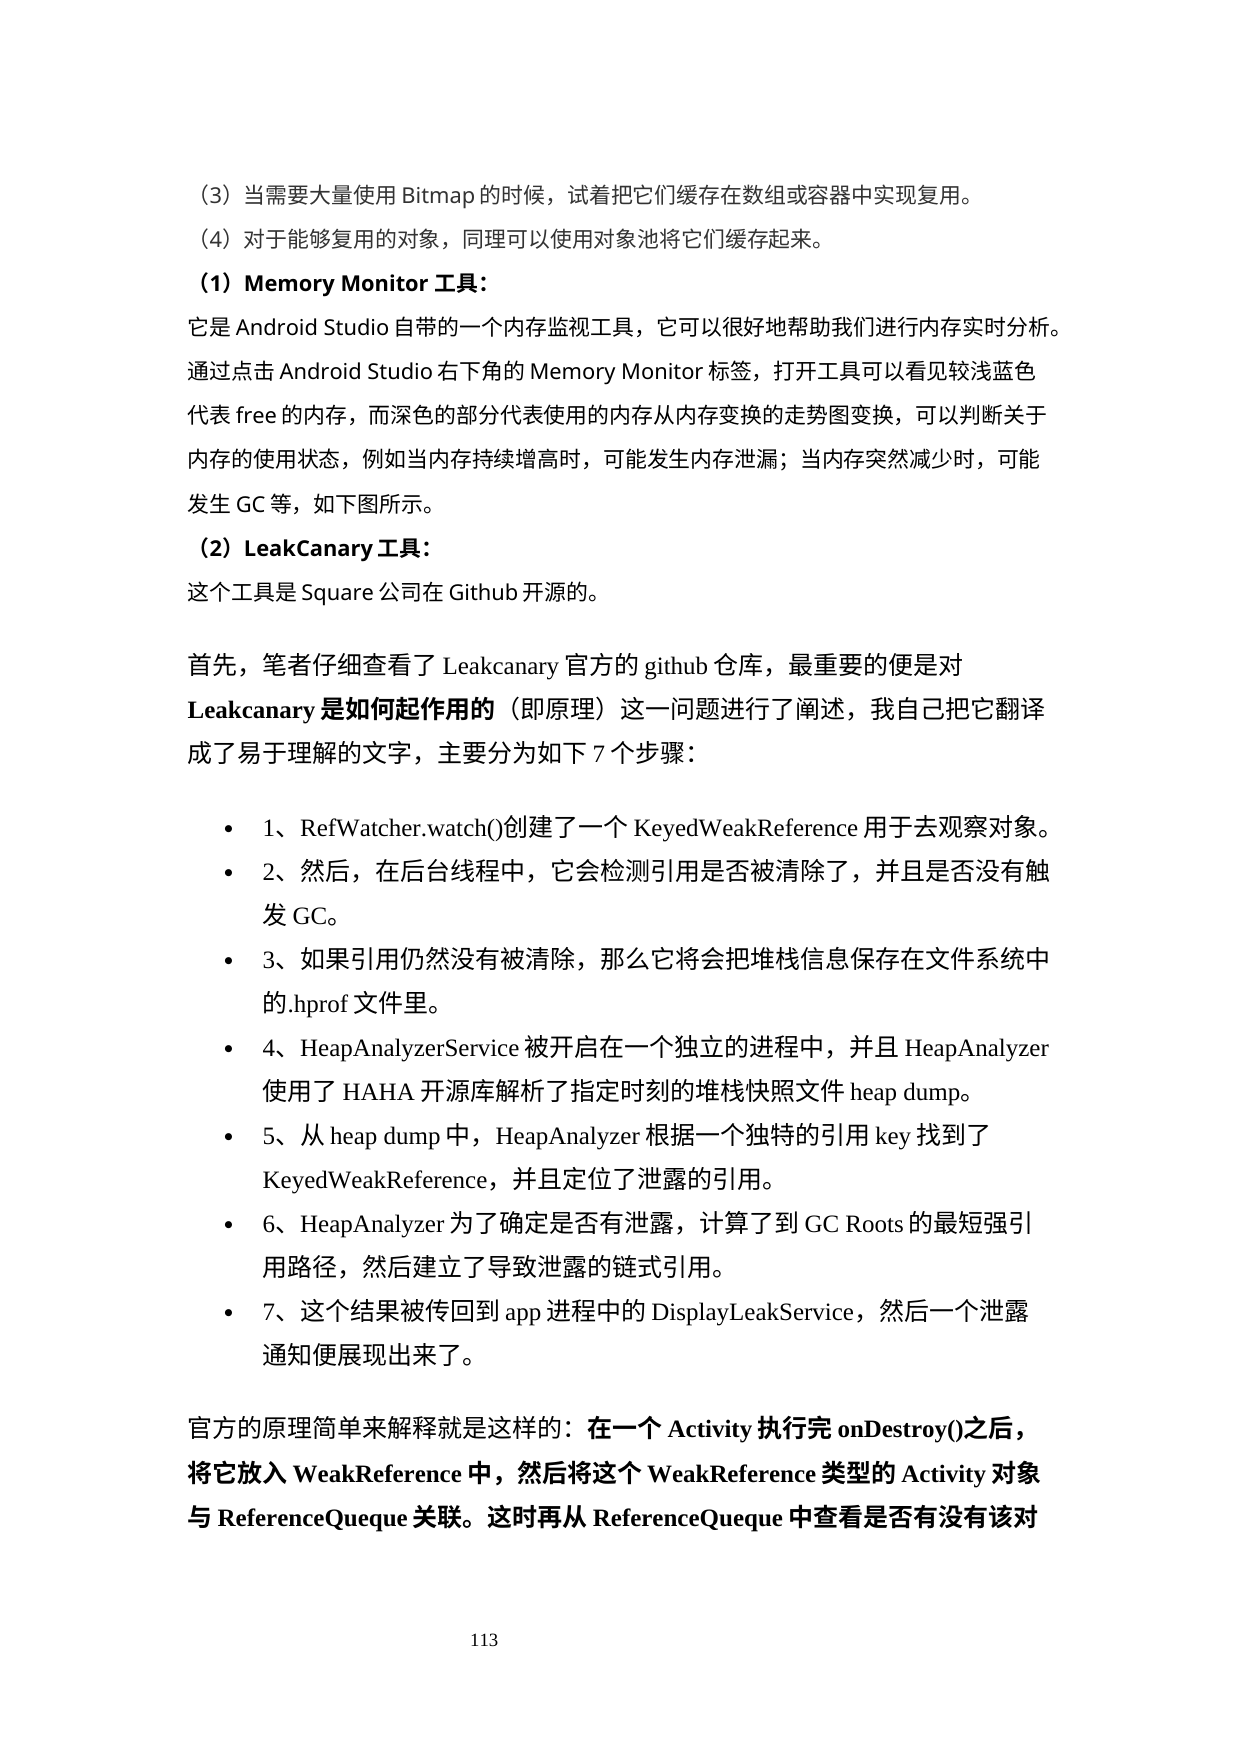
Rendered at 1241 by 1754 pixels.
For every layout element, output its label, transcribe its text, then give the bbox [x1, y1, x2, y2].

list 5、从heap dump中，HeapAnalyzer根据一个独特的引用key找到了KeyedWeakReference，并且定位了泄露的引用。 [225, 1244, 1053, 1332]
text （1）Memory Monitor 工具： [187, 392, 1053, 436]
list 4、HeapAnalyzerService被开启在一个独立的进程中，并且HeapAnalyzer使用了HAHA开源库解析了指定时刻的堆栈快照文件heap dump。 [225, 1156, 1053, 1244]
text （3）当需要大量使用Bitmap的时候，试着把它们缓存在数组或容器中实现复用。 [187, 304, 1053, 348]
text 它是Android Studio自带的一个内存监视工具，它可以很好地帮助我们进行内存实时分析。通过点击Android Studio右下角的Memory Monitor标签，打开工具可以看见较浅蓝色代表free的内存，而深色的部分代表使用的内存从内存变换的走势图变换，可以判断关于内存的使用状态，例如当内存持续增高时，可能发生内存泄漏；当内存突然减少时，可能发生GC等，如下图所示。 [187, 436, 1053, 657]
list 2、然后，在后台线程中，它会检测引用是否被清除了，并且是否没有触发GC。 [225, 979, 1053, 1067]
text （4）对于能够复用的对象，同理可以使用对象池将它们缓存起来。 [187, 348, 1053, 392]
text （1）尽量避免在循环体内创建对象，应该把对象创建移到循环体外。 [187, 172, 1053, 216]
text （2）LeakCanary工具： [187, 657, 1053, 701]
list 6、HeapAnalyzer为了确定是否有泄露，计算了到GC Roots的最短强引用路径，然后建立了导致泄露的链式引用。 [225, 1332, 1053, 1420]
text 这个工具是Square公司在Github开源的。 [187, 701, 1053, 745]
text （2）注意自定义View的onDraw()方法会被频繁调用，所以在这里面不应该频繁的创建对象。 [187, 216, 1053, 304]
list 7、这个结果被传回到app进程中的DisplayLeakService，然后一个泄露通知便展现出来了。 [225, 1420, 1053, 1508]
list 3、如果引用仍然没有被清除，那么它将会把堆栈信息保存在文件系统中的.hprof文件里。 [225, 1067, 1053, 1156]
list 1、RefWatcher.watch()创建了一个KeyedWeakReference用于去观察对象。 [225, 935, 1053, 979]
text 首先，笔者仔细查看了Leakcanary官方的github仓库，最重要的便是对Leakcanary是如何起作用的（即原理）这一问题进行了阐述，我自己把它翻译成了易于理解的文字，主要分为如下7个步骤： [187, 774, 1053, 906]
